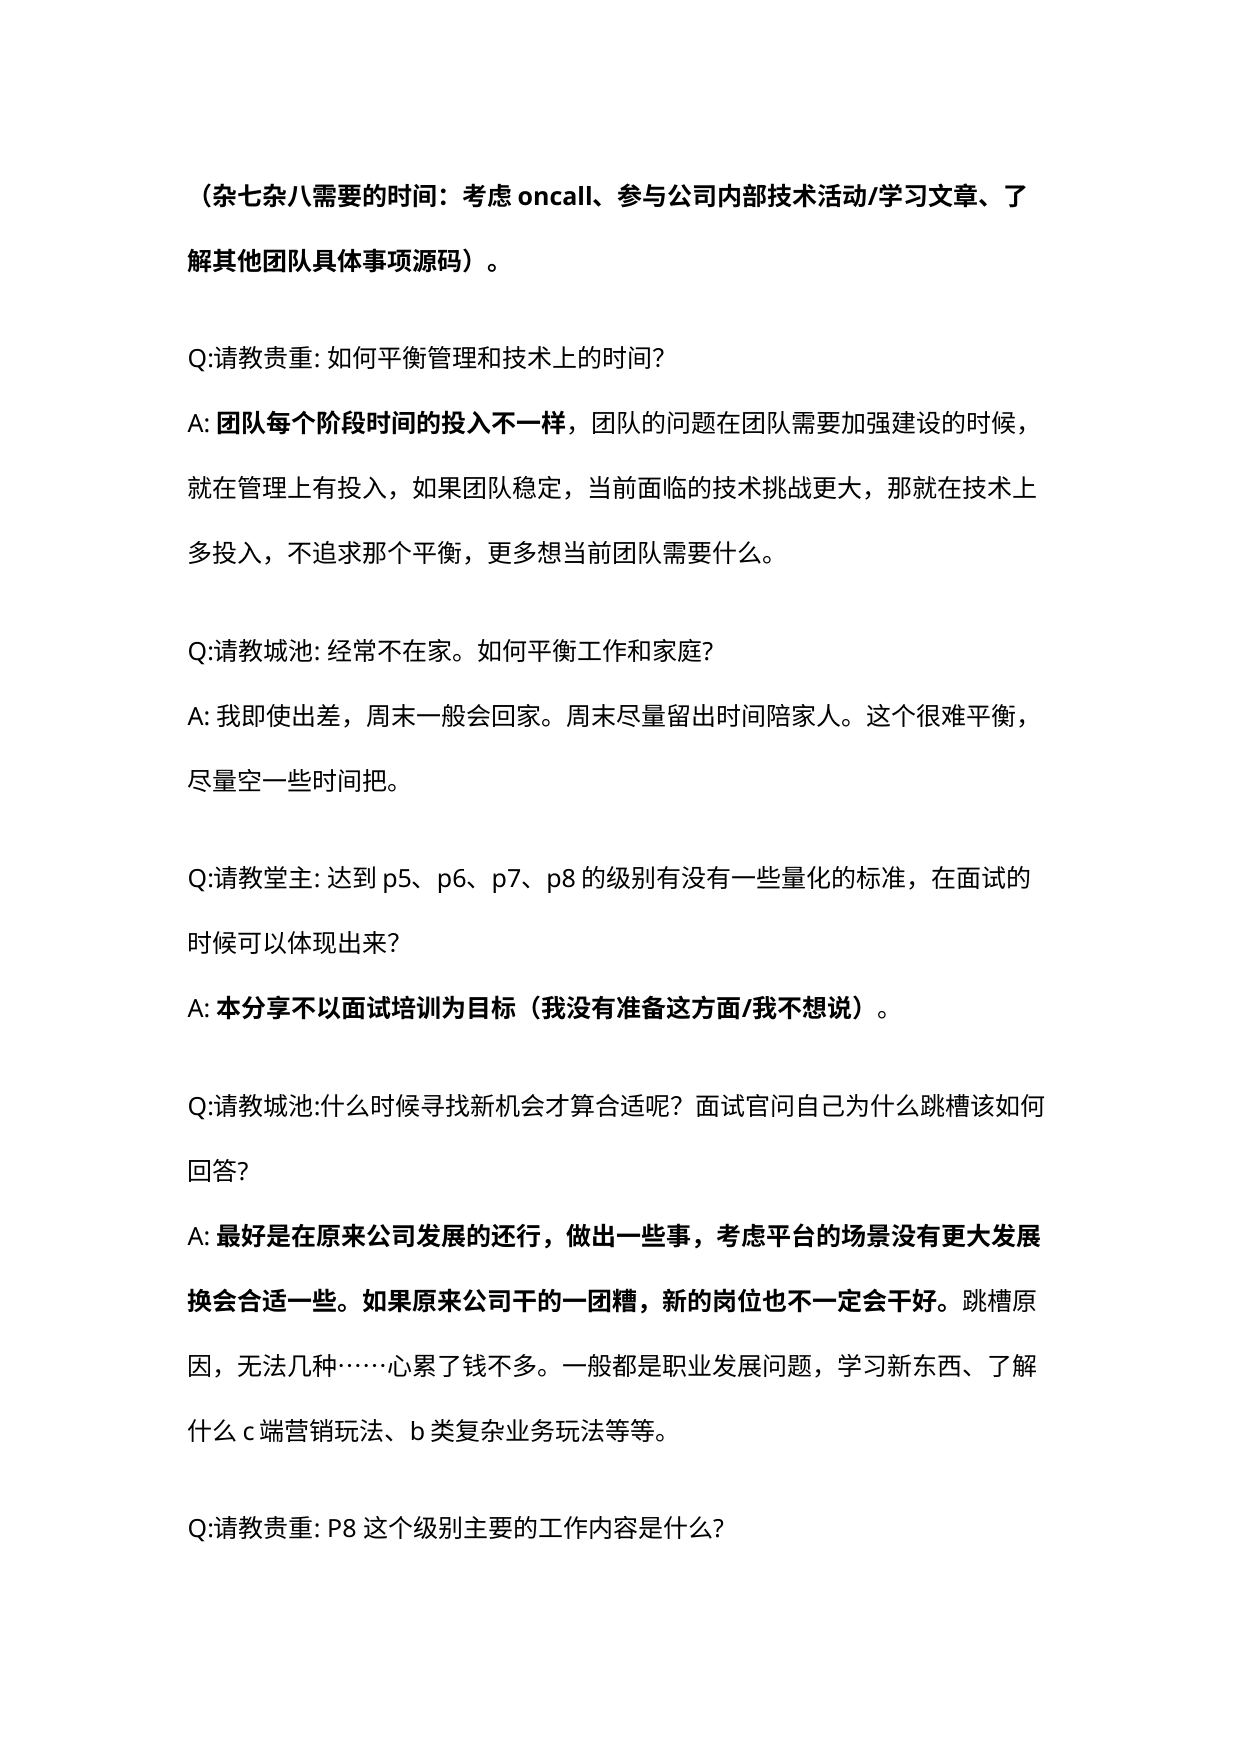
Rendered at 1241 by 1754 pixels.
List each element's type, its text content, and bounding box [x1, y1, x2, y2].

text A: 我即使出差，周末一般会回家。周末尽量留出时间陪家人。这个很难平衡，尽量空一些时间把。 [187, 682, 1053, 812]
text Q:请教城池:什么时候寻找新机会才算合适呢？面试官问自己为什么跳槽该如何回答? [187, 1072, 1053, 1202]
text A: 最好是在原来公司发展的还行，做出一些事，考虑平台的场景没有更大发展换会合适一些。如果原来公司干的一团糟，新的岗位也不一定会干好。跳槽原因，无法几种……心累了钱不多。一般都是职业发展问题，学习新东西、了解什么c端营销玩法、b类复杂业务玩法等等。 [187, 1202, 1053, 1462]
text A: 团队每个阶段时间的投入不一样，团队的问题在团队需要加强建设的时候，就在管理上有投入，如果团队稳定，当前面临的技术挑战更大，那就在技术上多投入，不追求那个平衡，更多想当前团队需要什么。 [187, 389, 1053, 584]
text A: 本分享不以面试培训为目标（我没有准备这方面/我不想说）。 [187, 974, 1053, 1039]
text Q:请教贵重: 如何平衡管理和技术上的时间？ [187, 324, 1053, 389]
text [187, 162, 1053, 292]
text Q:请教堂主: 达到p5、p6、p7、p8的级别有没有一些量化的标准，在面试的时候可以体现出来？ [187, 844, 1053, 974]
text Q:请教城池: 经常不在家。如何平衡工作和家庭? [187, 617, 1053, 682]
text Q:请教贵重: P8 这个级别主要的工作内容是什么? [187, 1494, 1053, 1559]
